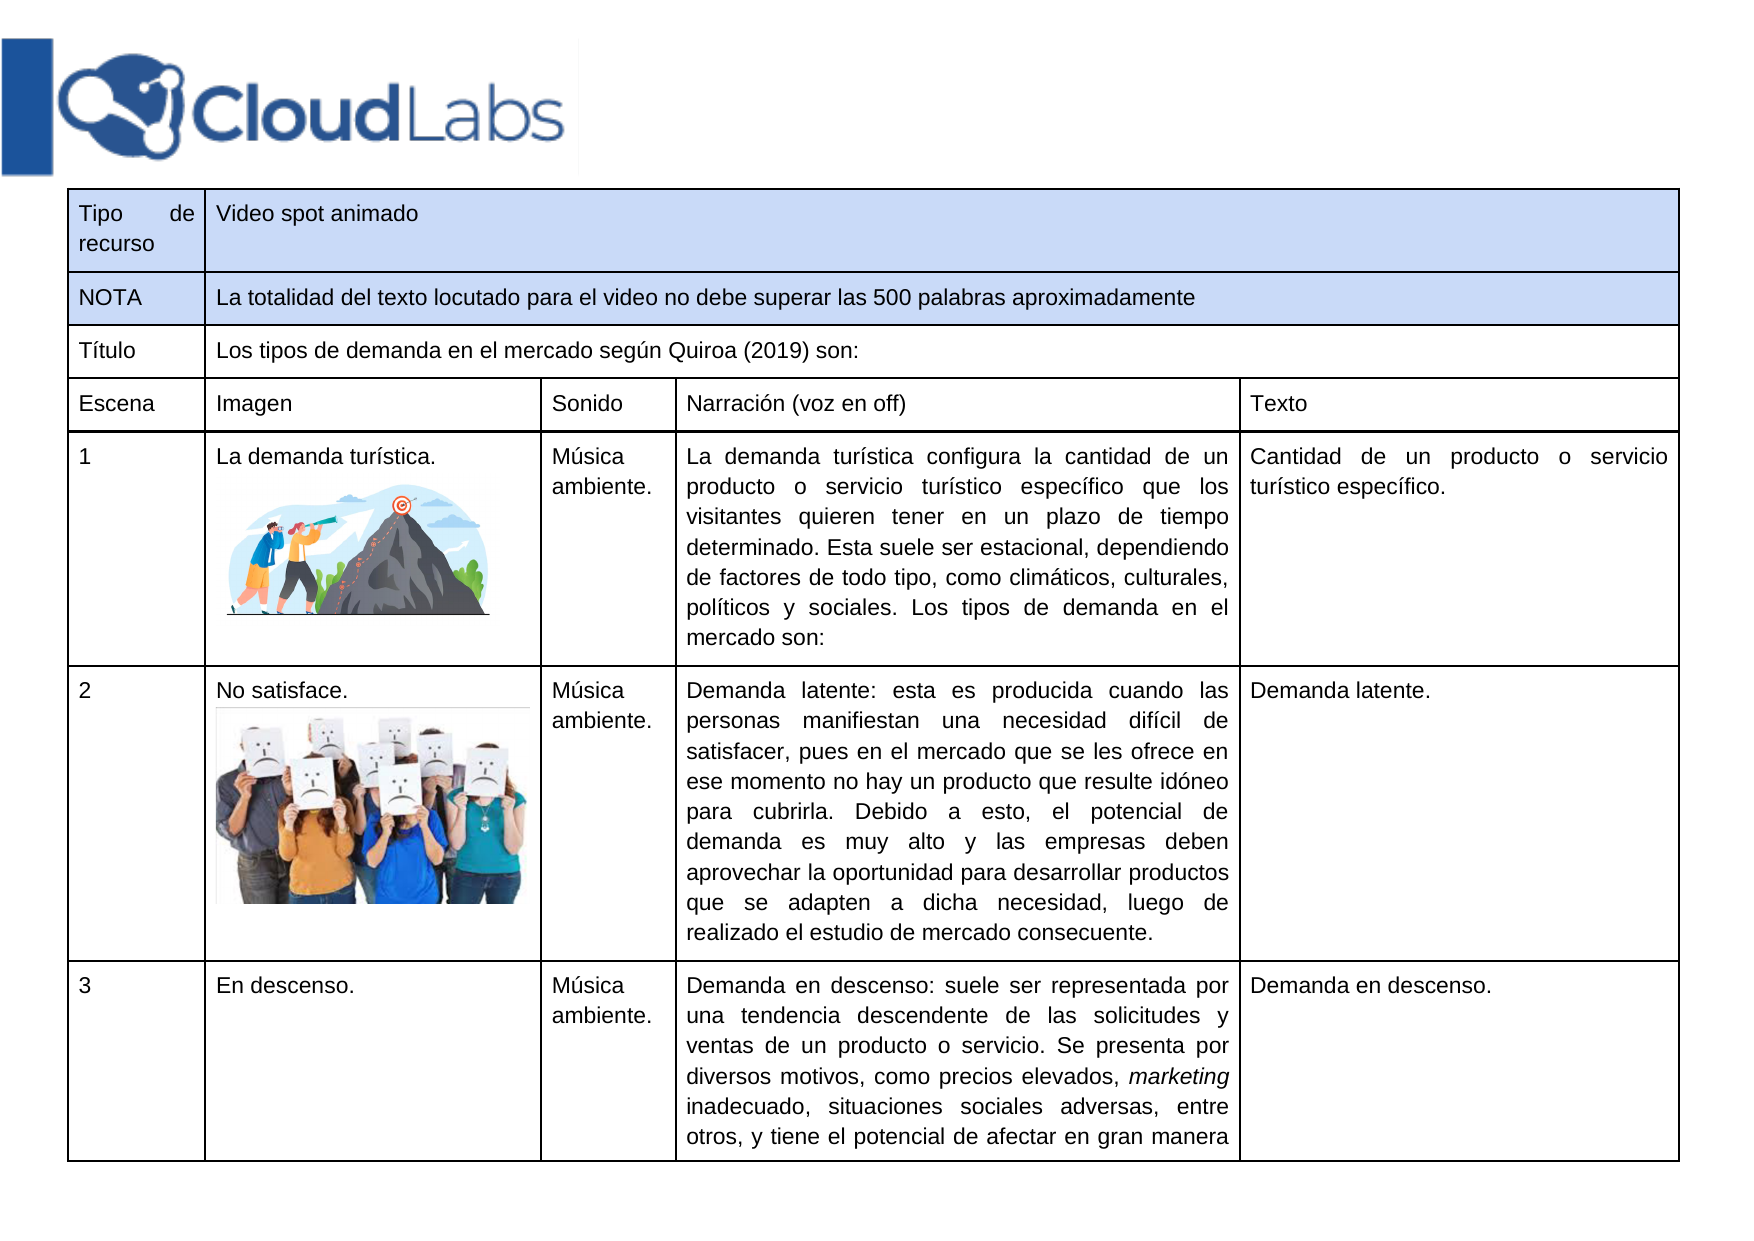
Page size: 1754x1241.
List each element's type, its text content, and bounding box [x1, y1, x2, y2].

table_cell No satisface. [206, 667, 540, 959]
table_cell Música ambiente. [542, 962, 675, 1160]
table_cell Imagen [206, 379, 540, 430]
table_cell Los tipos de demanda en el mercado según Quiroa (2019) son: [206, 326, 1678, 377]
table_cell Texto [1241, 379, 1678, 430]
picture [215, 707, 530, 904]
table_cell Escena [69, 379, 204, 430]
table_cell La demanda turística configura la cantidad de un producto o servicio turístico específico que los visitantes quieren tener en un plazo de tiempo determinado. Esta suele ser estacional, dependiendo de factores de todo tipo, como climáticos, culturales, políticos y sociales. Los tipos de demanda en el mercado son: [677, 433, 1239, 665]
table_cell Demanda latente: esta es producida cuando las personas manifiestan una necesidad difícil de satisfacer, pues en el mercado que se les ofrece en ese momento no hay un producto que resulte idóneo para cubrirla. Debido a esto, el potencial de demanda es muy alto y las empresas deben aprovechar la oportunidad para desarrollar productos que se adapten a dicha necesidad, luego de realizado el estudio de mercado consecuente. [677, 667, 1239, 959]
table_header Tipo de recurso [69, 190, 204, 271]
table_cell La totalidad del texto locutado para el video no debe superar las 500 palabras aproximadamente [206, 273, 1678, 324]
table_header Video spot animado [206, 190, 1678, 271]
table_cell Cantidad de un producto o servicio turístico específico. [1241, 433, 1678, 665]
table_cell Título [69, 326, 204, 377]
table_cell Narración (voz en off) [677, 379, 1239, 430]
table_cell Sonido [542, 379, 675, 430]
table_cell Música ambiente. [542, 433, 675, 665]
table_cell 2 [69, 667, 204, 959]
table_cell NOTA [69, 273, 204, 324]
table_cell Demanda en descenso. [1241, 962, 1678, 1160]
table_cell 3 [69, 962, 204, 1160]
table_cell Música ambiente. [542, 667, 675, 959]
table_cell Demanda latente. [1241, 667, 1678, 959]
picture [1, 26, 579, 188]
picture [215, 473, 500, 626]
table_cell 1 [69, 433, 204, 665]
table_cell La demanda turística. [206, 433, 540, 665]
table_cell En descenso. [206, 962, 540, 1160]
